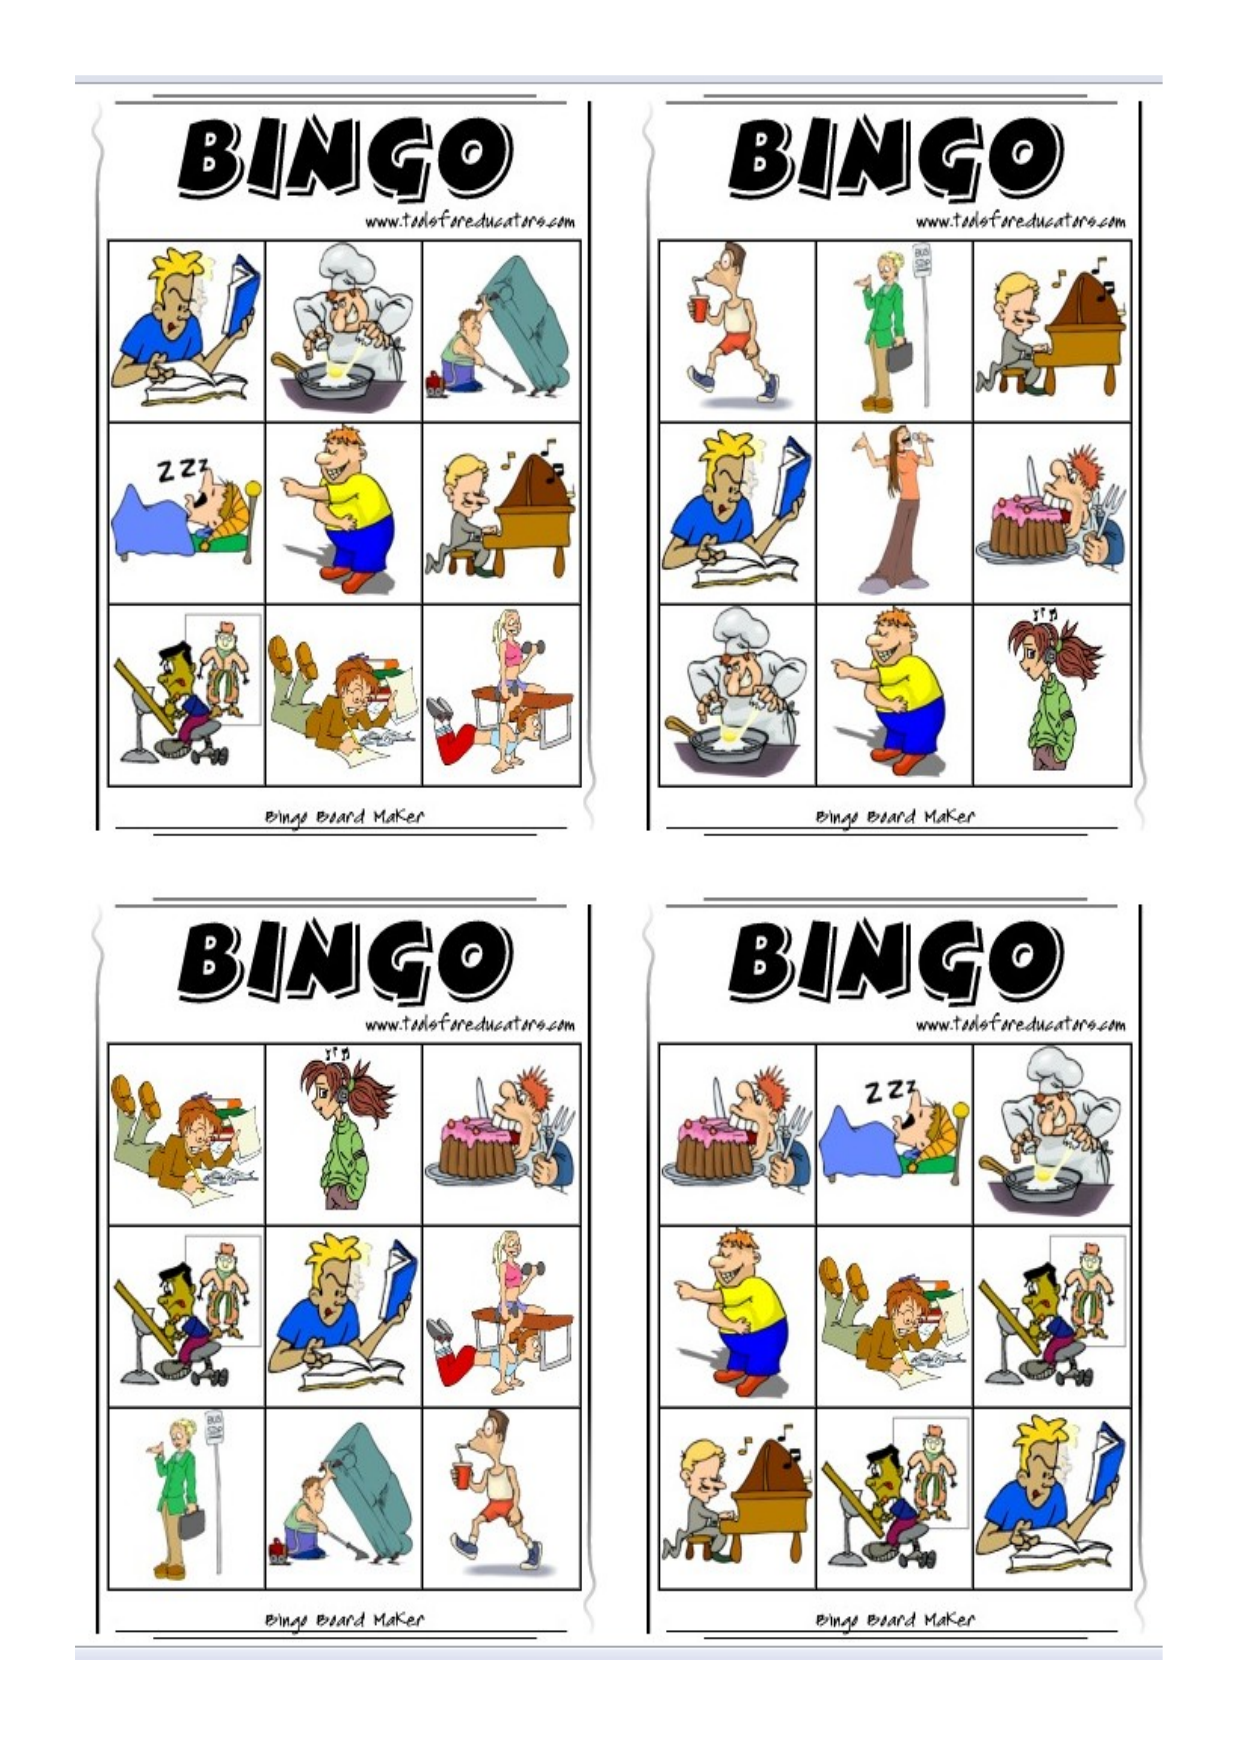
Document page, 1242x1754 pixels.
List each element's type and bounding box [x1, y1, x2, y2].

picture [75, 75, 1163, 1660]
